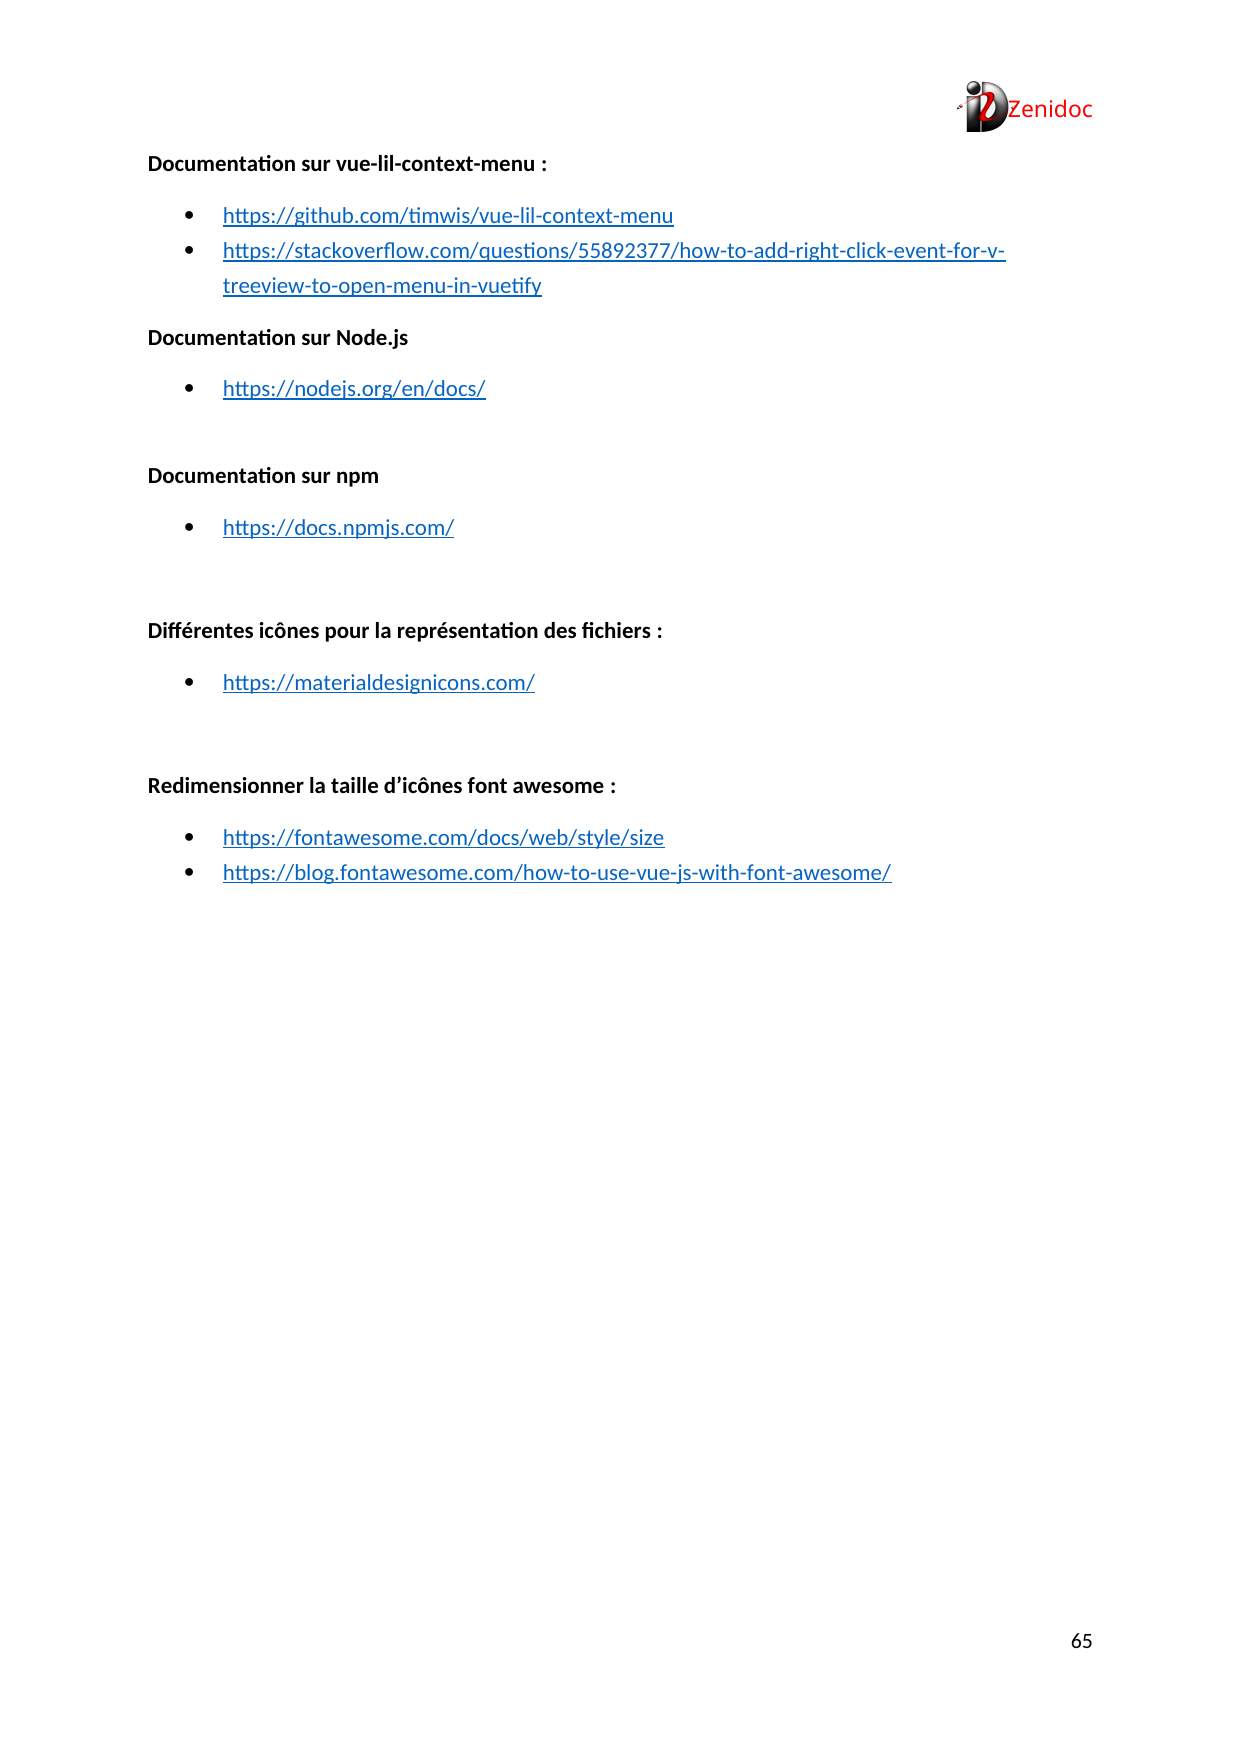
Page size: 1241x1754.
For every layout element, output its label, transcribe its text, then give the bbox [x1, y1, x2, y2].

list https://docs.npmjs.com/ [185, 513, 1093, 541]
list https://stackoverflow.com/questions/55892377/how-to-add-right-click-event-for-v-treeview-to-open-menu-in-vuetify [185, 236, 1093, 299]
list https://materialdesignicons.com/ [185, 668, 1093, 696]
list https://github.com/timwis/vue-lil-context-menu [185, 201, 1093, 229]
text Documentation sur Node.js [148, 323, 1093, 351]
text Différentes icônes pour la représentation des fichiers : [148, 616, 1093, 644]
list https://blog.fontawesome.com/how-to-use-vue-js-with-font-awesome/ [185, 858, 1093, 886]
list https://fontawesome.com/docs/web/style/size [185, 823, 1093, 851]
text Redimensionner la taille d’icônes font awesome : [148, 771, 1093, 799]
picture [1011, 104, 1018, 115]
picture [956, 81, 1018, 132]
text Documentation sur npm [148, 461, 1093, 489]
list https://nodejs.org/en/docs/ [185, 374, 1093, 402]
text Documentation sur vue-lil-context-menu : [148, 149, 1093, 177]
